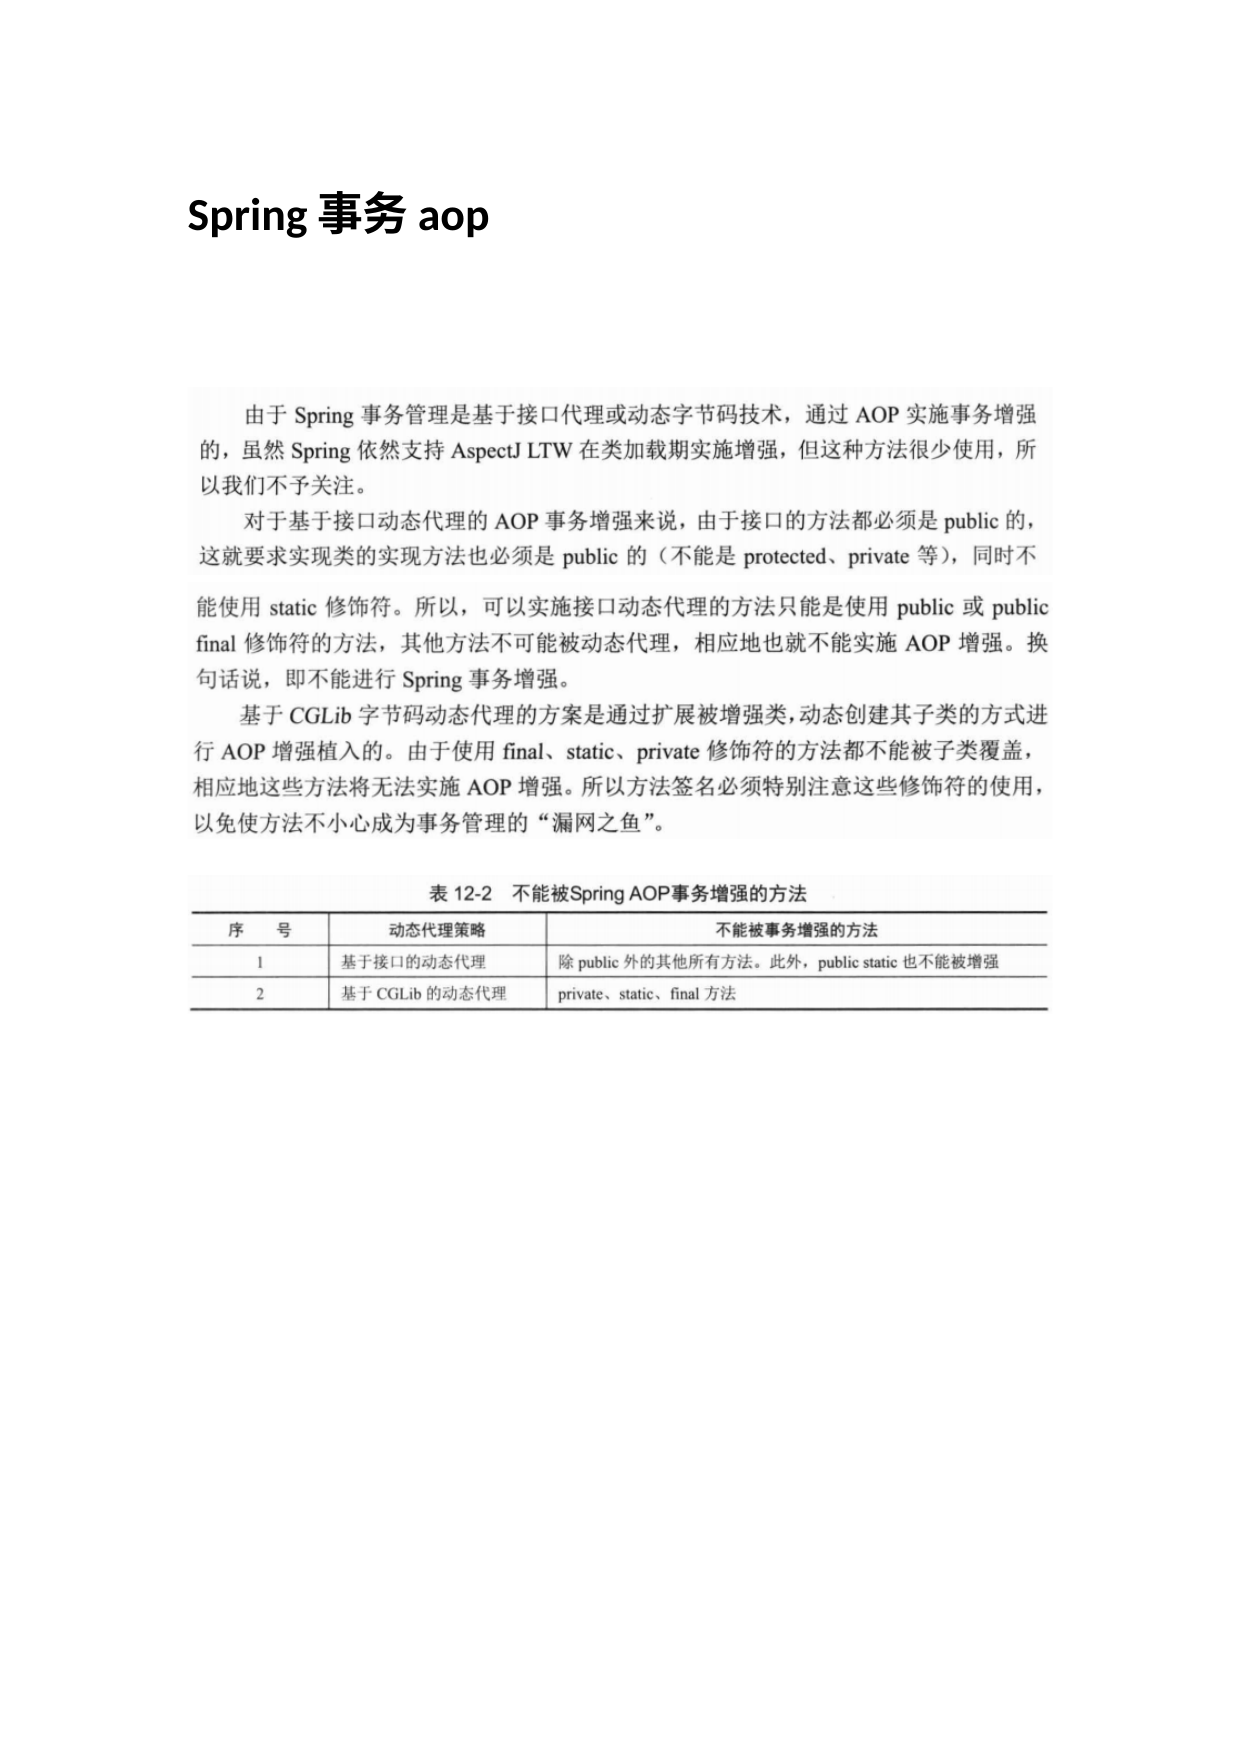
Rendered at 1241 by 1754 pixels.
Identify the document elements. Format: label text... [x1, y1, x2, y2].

picture [187, 875, 1053, 1014]
picture [187, 582, 1053, 839]
picture [187, 387, 1053, 575]
subtitle Spring事务aop [187, 162, 1053, 259]
